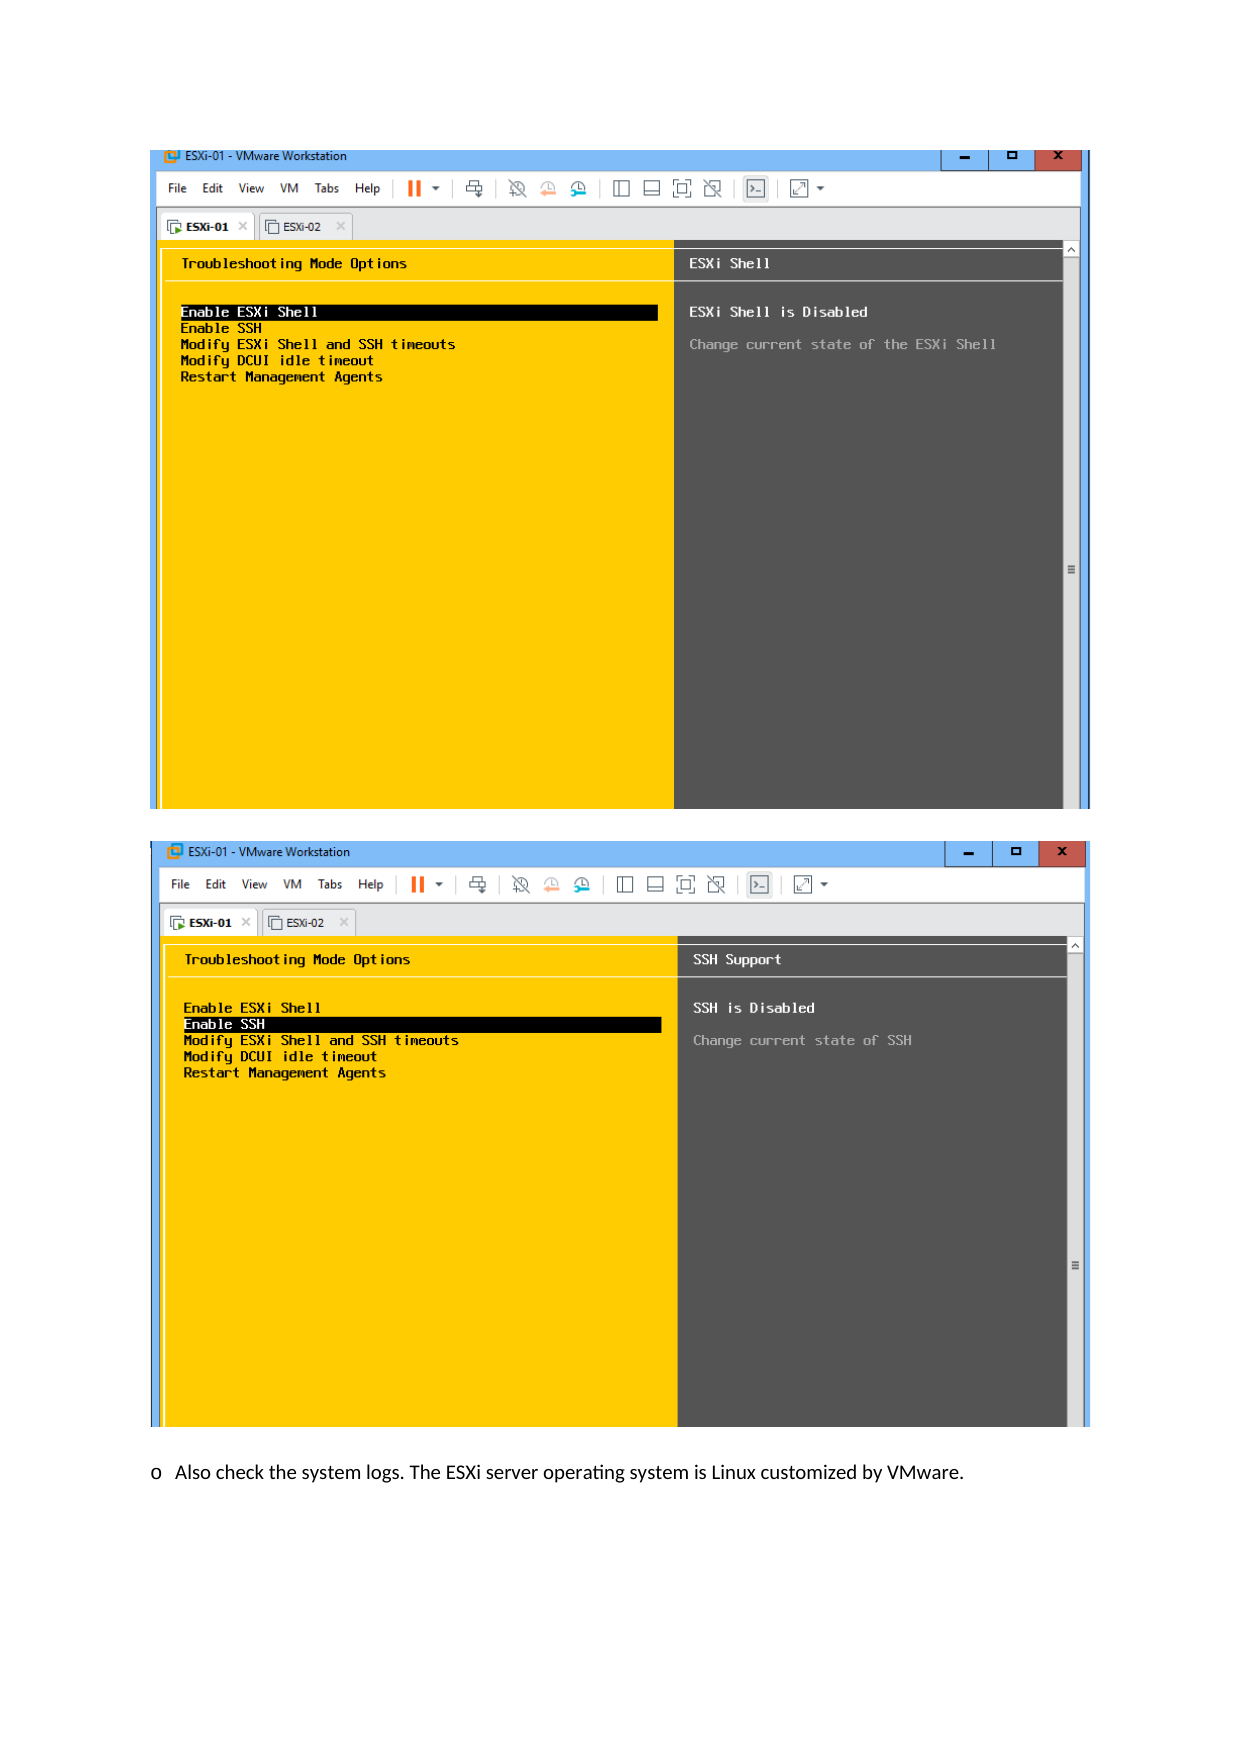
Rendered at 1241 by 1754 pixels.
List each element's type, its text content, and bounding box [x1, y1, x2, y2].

text o Also check the system logs. The ESXi server operating system is Linux customized by VMware. [150, 1459, 1090, 1486]
picture [150, 841, 1091, 1427]
picture [150, 150, 1091, 809]
